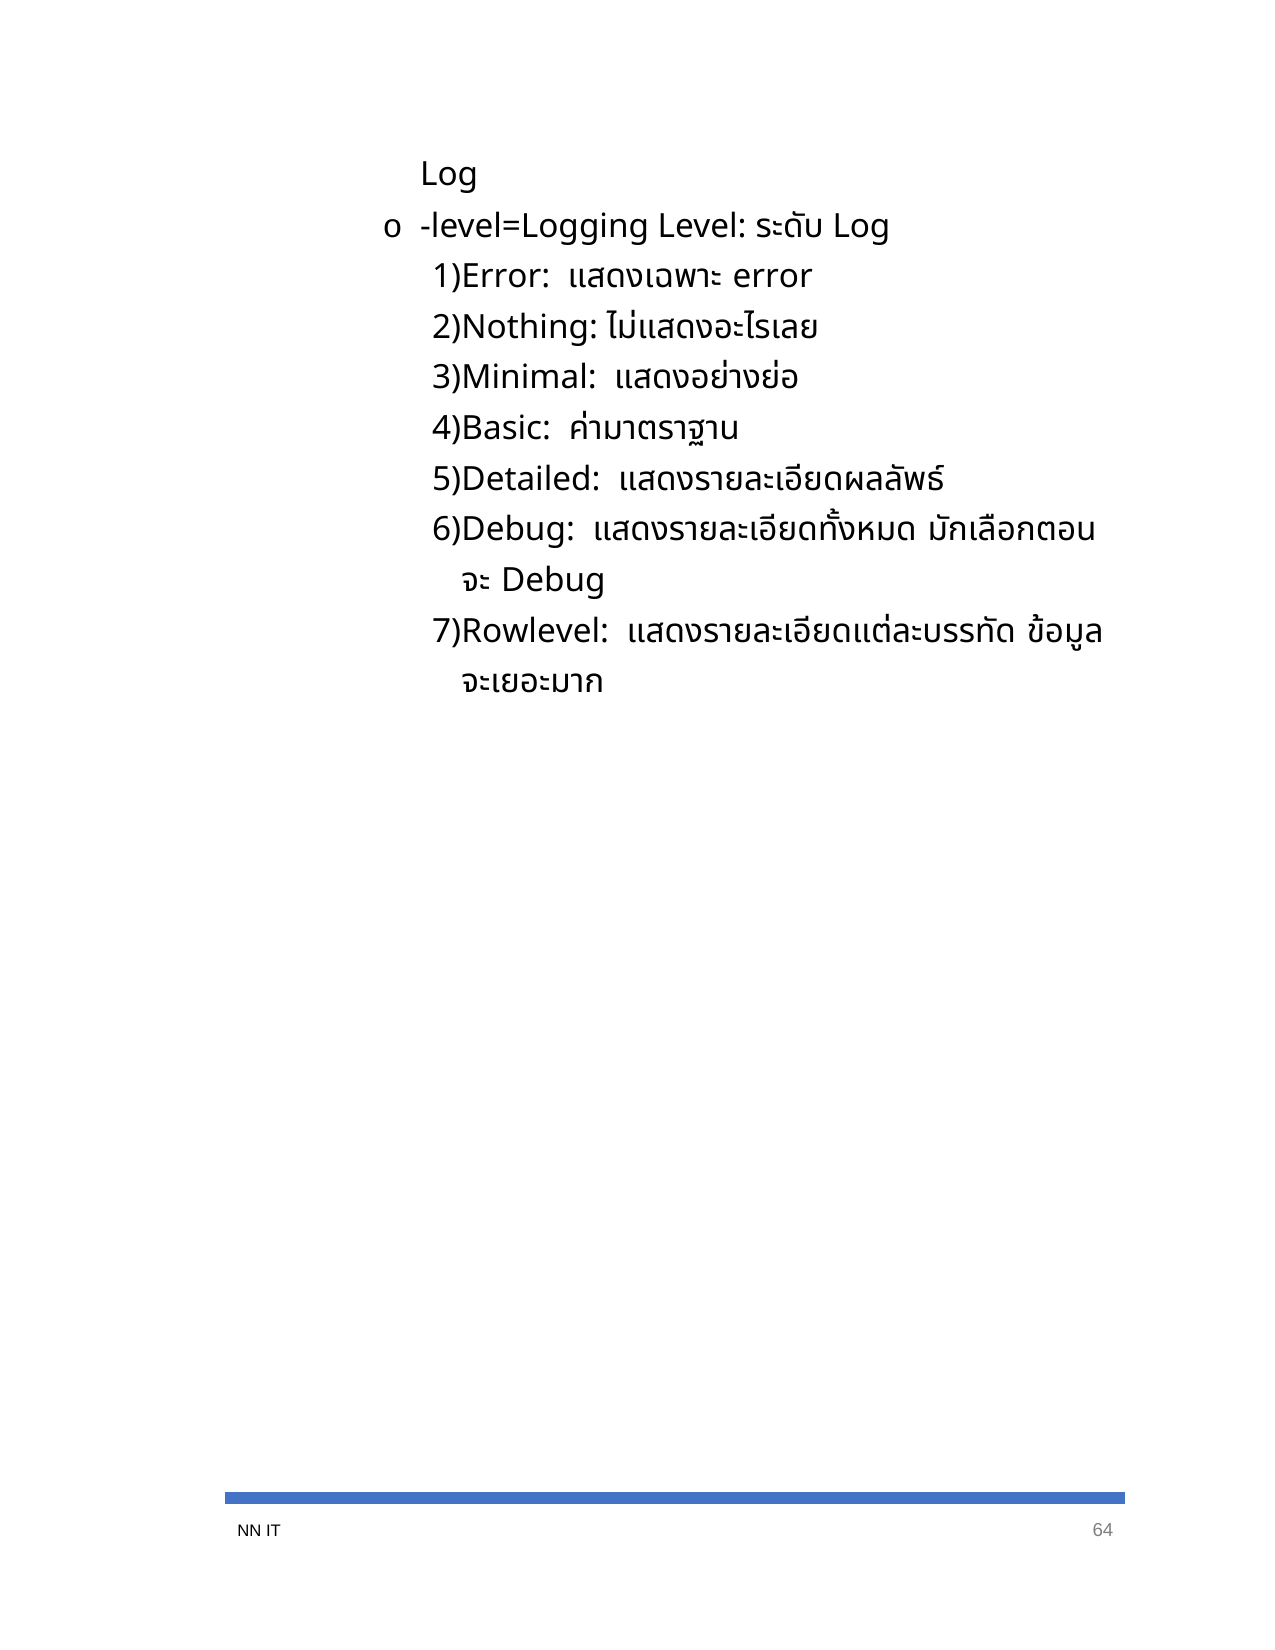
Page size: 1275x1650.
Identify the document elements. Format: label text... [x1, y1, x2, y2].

list Detailed: แสดงรายละเอียดผลลัพธ์ [432, 454, 1125, 505]
list Nothing: ไม่แสดงอะไรเลย [432, 303, 1125, 353]
list Minimal: แสดงอย่างย่อ [432, 353, 1125, 404]
list Error: แสดงเฉพาะ error [432, 252, 1125, 303]
list Rowlevel: แสดงรายละเอียดแต่ละบรรทัด ข้อมูลจะเยอะมาก [432, 606, 1125, 707]
list Debug: แสดงรายละเอียดทั้งหมด มักเลือกตอนจะ Debug [432, 505, 1125, 606]
list -level=Logging Level: ระดับ Log [382, 201, 1125, 252]
list Basic: ค่ามาตราฐาน [432, 404, 1125, 454]
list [382, 150, 1125, 195]
